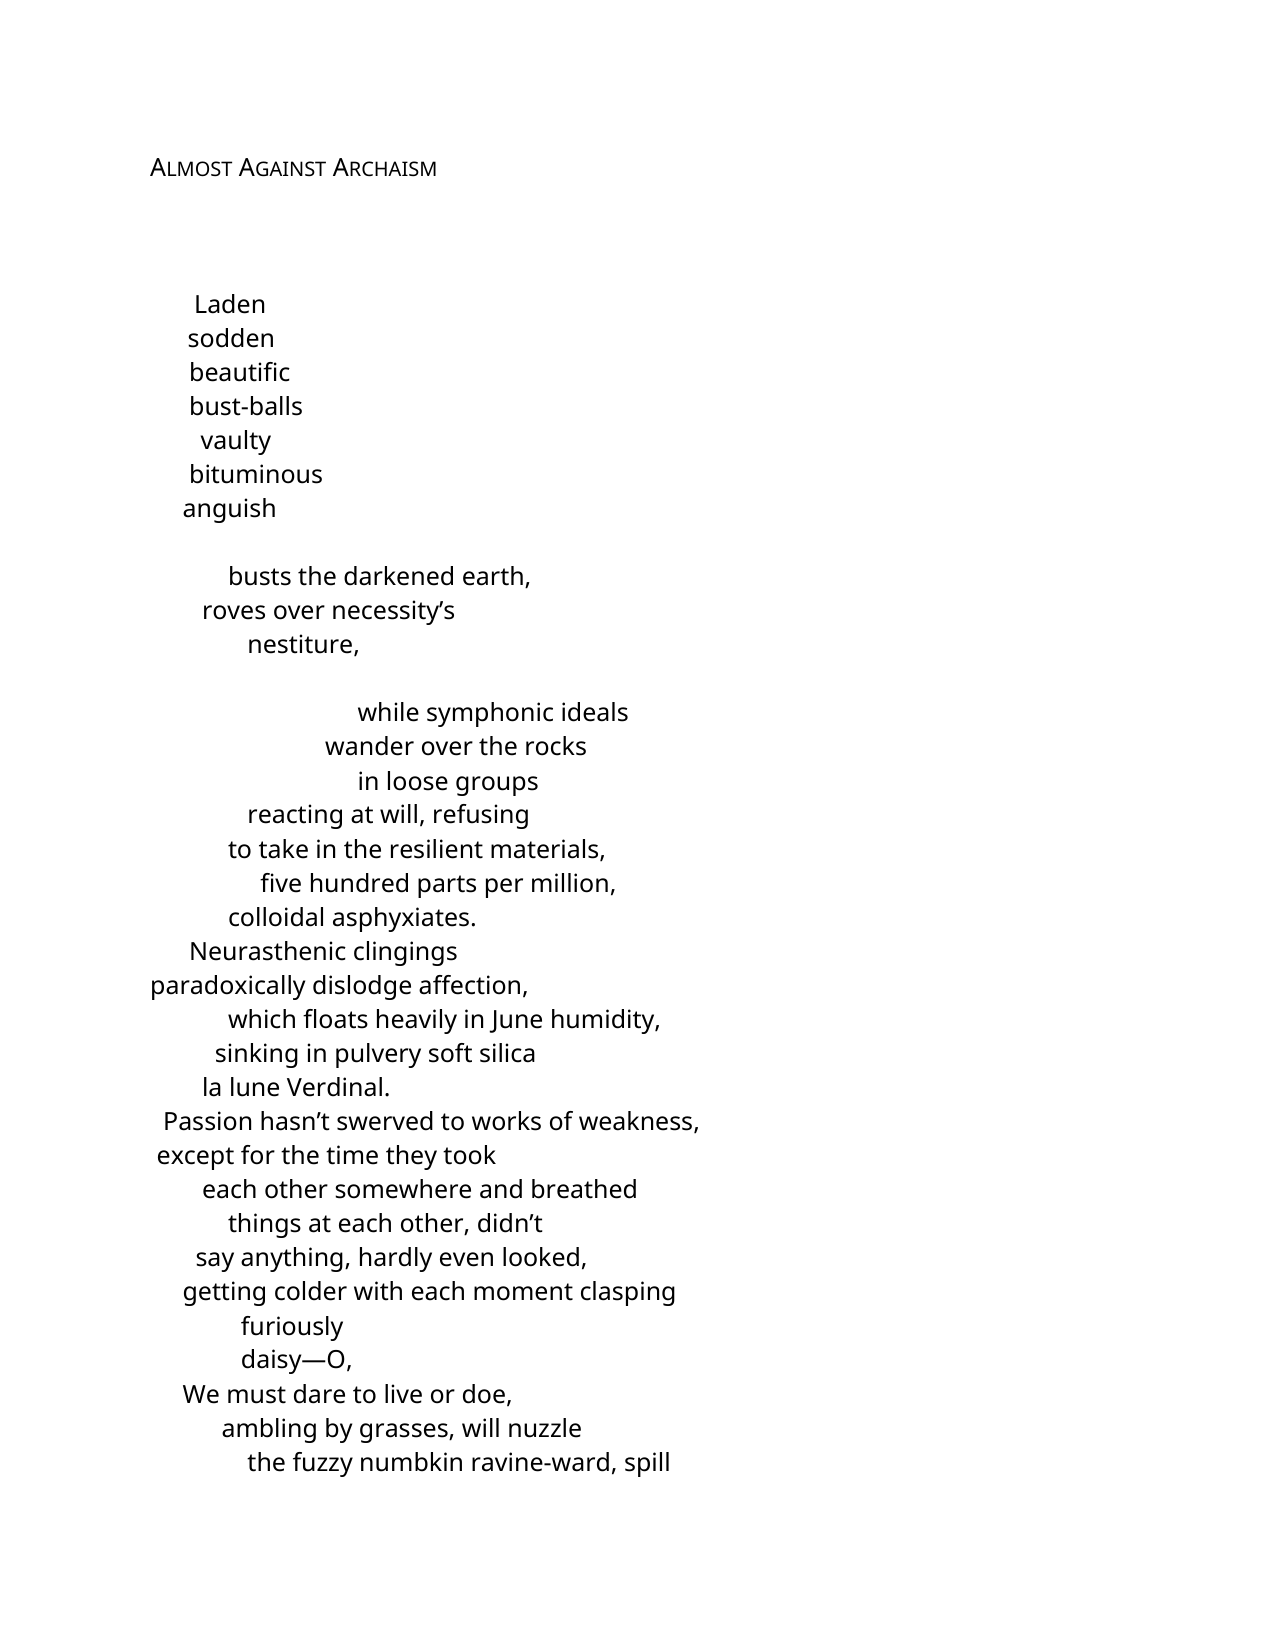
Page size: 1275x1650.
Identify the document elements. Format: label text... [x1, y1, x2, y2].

text the fuzzy numbkin ravine-ward, spill [150, 1444, 1275, 1478]
text daisy—O, [150, 1342, 1275, 1376]
text bituminous [150, 457, 1275, 491]
text colloidal asphyxiates. [150, 899, 1275, 933]
text wander over the rocks [150, 729, 1275, 763]
text paradoxically dislodge affection, [150, 967, 1275, 1002]
text except for the time they took [150, 1138, 1275, 1172]
text la lune Verdinal. [150, 1070, 1275, 1104]
text anguish [150, 491, 1275, 525]
text ambling by grasses, will nuzzle [150, 1410, 1275, 1444]
text while symphonic ideals [150, 695, 1275, 729]
text vaulty [187, 422, 1275, 457]
text each other somewhere and breathed [150, 1172, 1275, 1206]
text furiously [150, 1308, 1275, 1342]
text in loose groups [150, 763, 1275, 797]
text which floats heavily in June humidity, [150, 1002, 1275, 1036]
text getting colder with each moment clasping [150, 1274, 1275, 1308]
text busts the darkened earth, [150, 559, 1275, 593]
text We must dare to live or doe, [150, 1376, 1275, 1410]
text bust-balls [150, 388, 1275, 422]
text say anything, hardly even looked, [150, 1240, 1275, 1274]
text roves over necessity’s [150, 593, 1275, 627]
text sinking in pulvery soft silica [150, 1036, 1275, 1070]
text to take in the resilient materials, [150, 831, 1275, 865]
text things at each other, didn’t [150, 1206, 1275, 1240]
text nestiture, [150, 627, 1275, 661]
text Passion hasn’t swerved to works of weakness, [150, 1104, 1275, 1138]
text reacting at will, refusing [150, 797, 1275, 831]
text sodden [187, 320, 1275, 354]
text Almost Against Archaism [150, 150, 1125, 184]
text Laden [187, 286, 1275, 320]
text beautific [150, 354, 1275, 388]
text five hundred parts per million, [150, 865, 1275, 899]
text Neurasthenic clingings [150, 933, 1275, 967]
